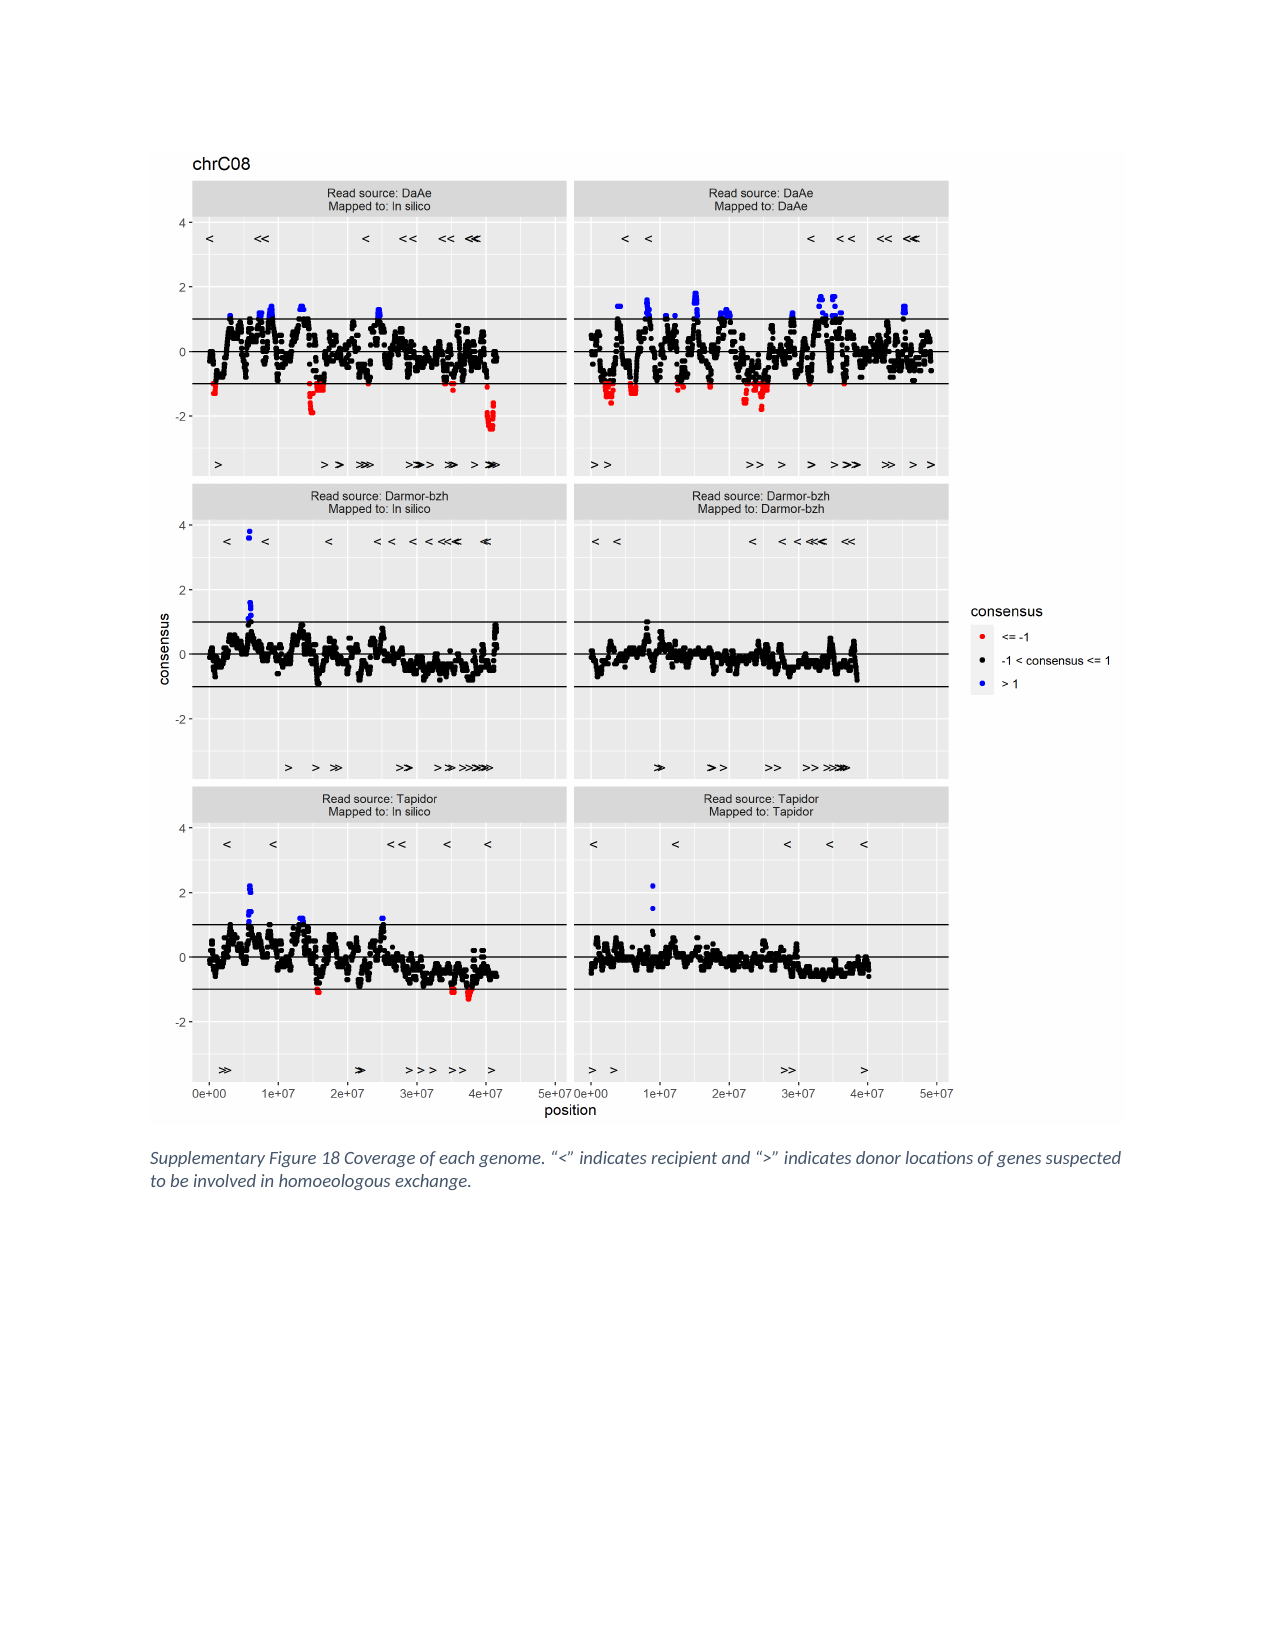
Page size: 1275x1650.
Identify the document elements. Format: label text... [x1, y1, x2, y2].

picture [150, 150, 1125, 1125]
